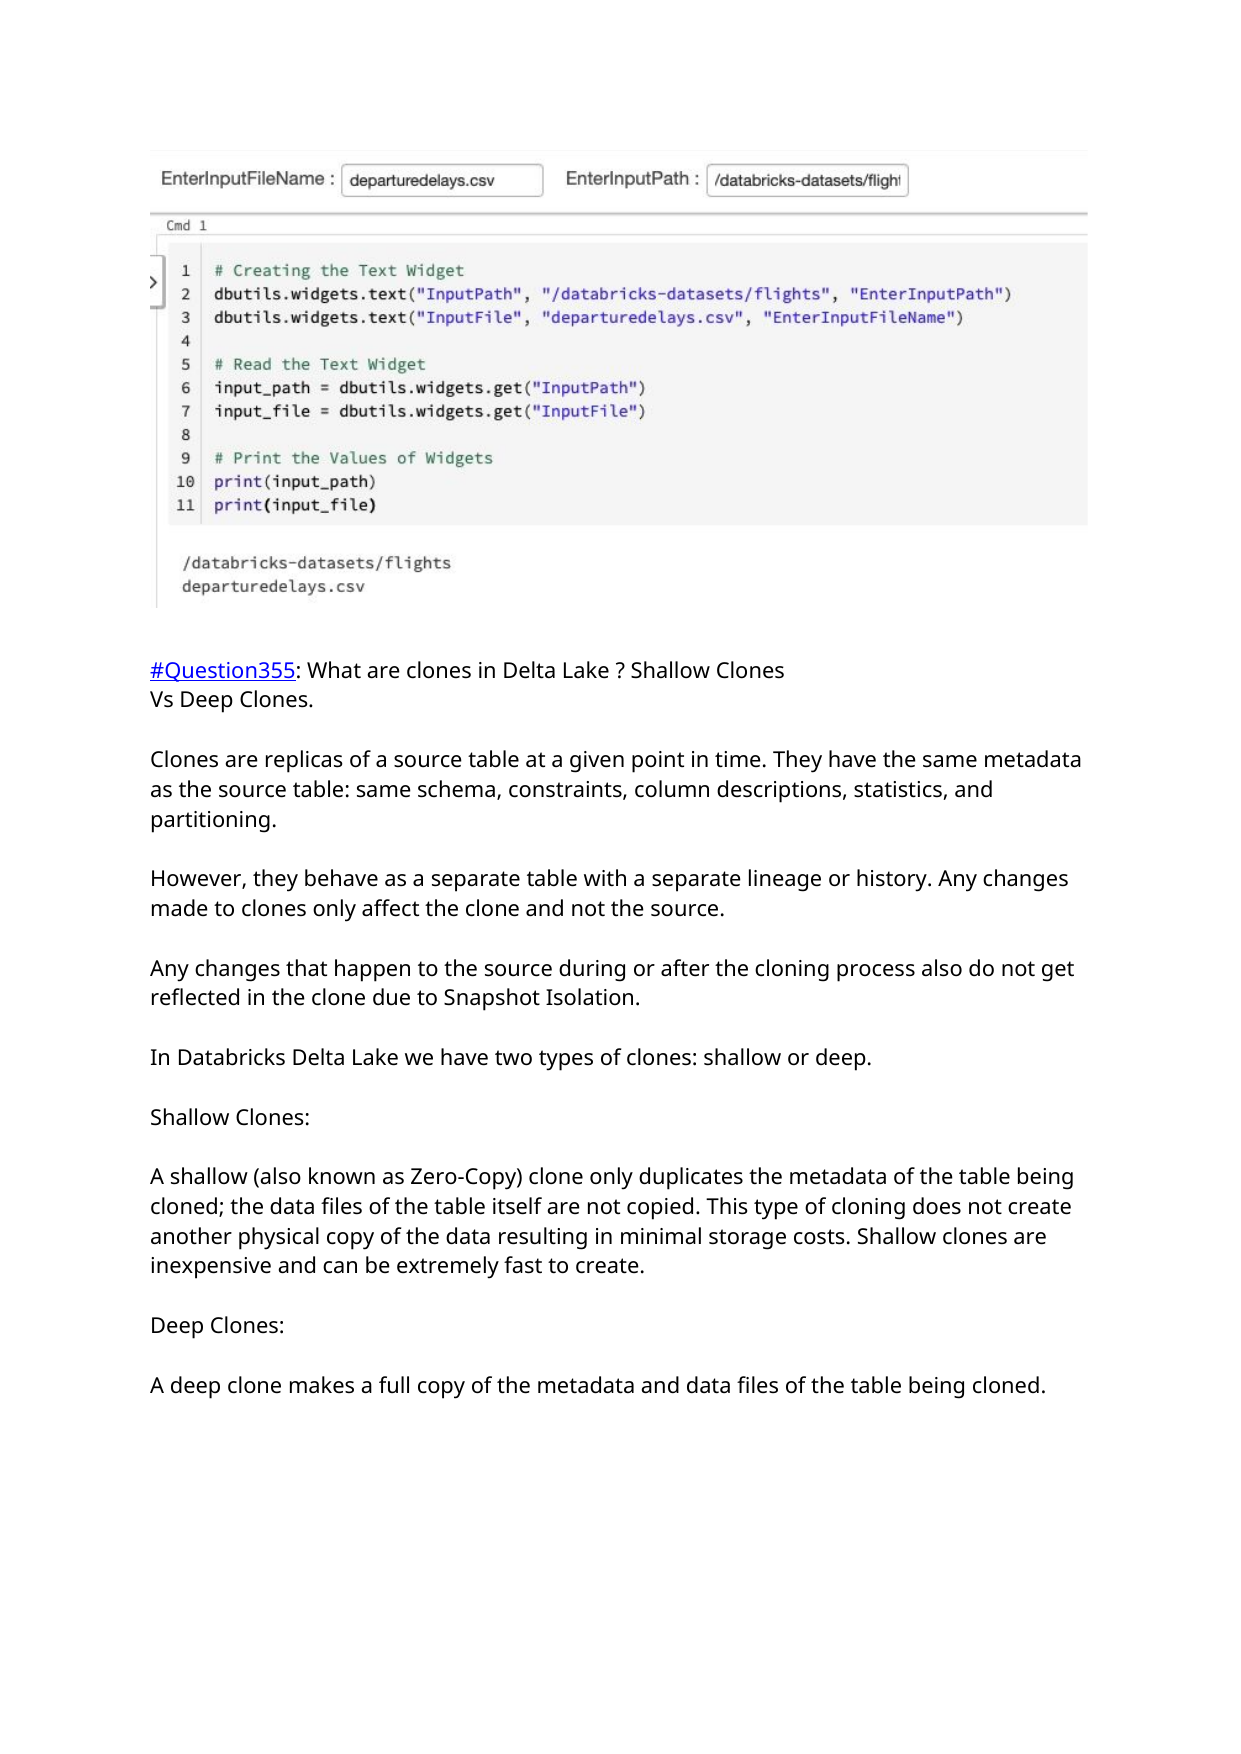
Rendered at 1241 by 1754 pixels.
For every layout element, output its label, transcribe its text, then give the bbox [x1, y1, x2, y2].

picture [150, 150, 1088, 608]
text #Question355: What are clones in Delta Lake ? Shallow Clones Vs Deep Clones. Clones are replicas of a source table at a given point in time. They have the same metadata as the source table: same schema, constraints, column descriptions, statistics, and partitioning. However, they behave as a separate table with a separate lineage or history. Any changes made to clones only affect the clone and not the source. Any changes that happen to the source during or after the cloning process also do not get reflected in the clone due to Snapshot Isolation. In Databricks Delta Lake we have two types of clones: shallow or deep. Shallow Clones: A shallow (also known as Zero-Copy) clone only duplicates the metadata of the table being cloned; the data files of the table itself are not copied. This type of cloning does not create another physical copy of the data resulting in minimal storage costs. Shallow clones are inexpensive and can be extremely fast to create. Deep Clones: A deep clone makes a full copy of the metadata and data files of the table being cloned. [150, 655, 1090, 1489]
